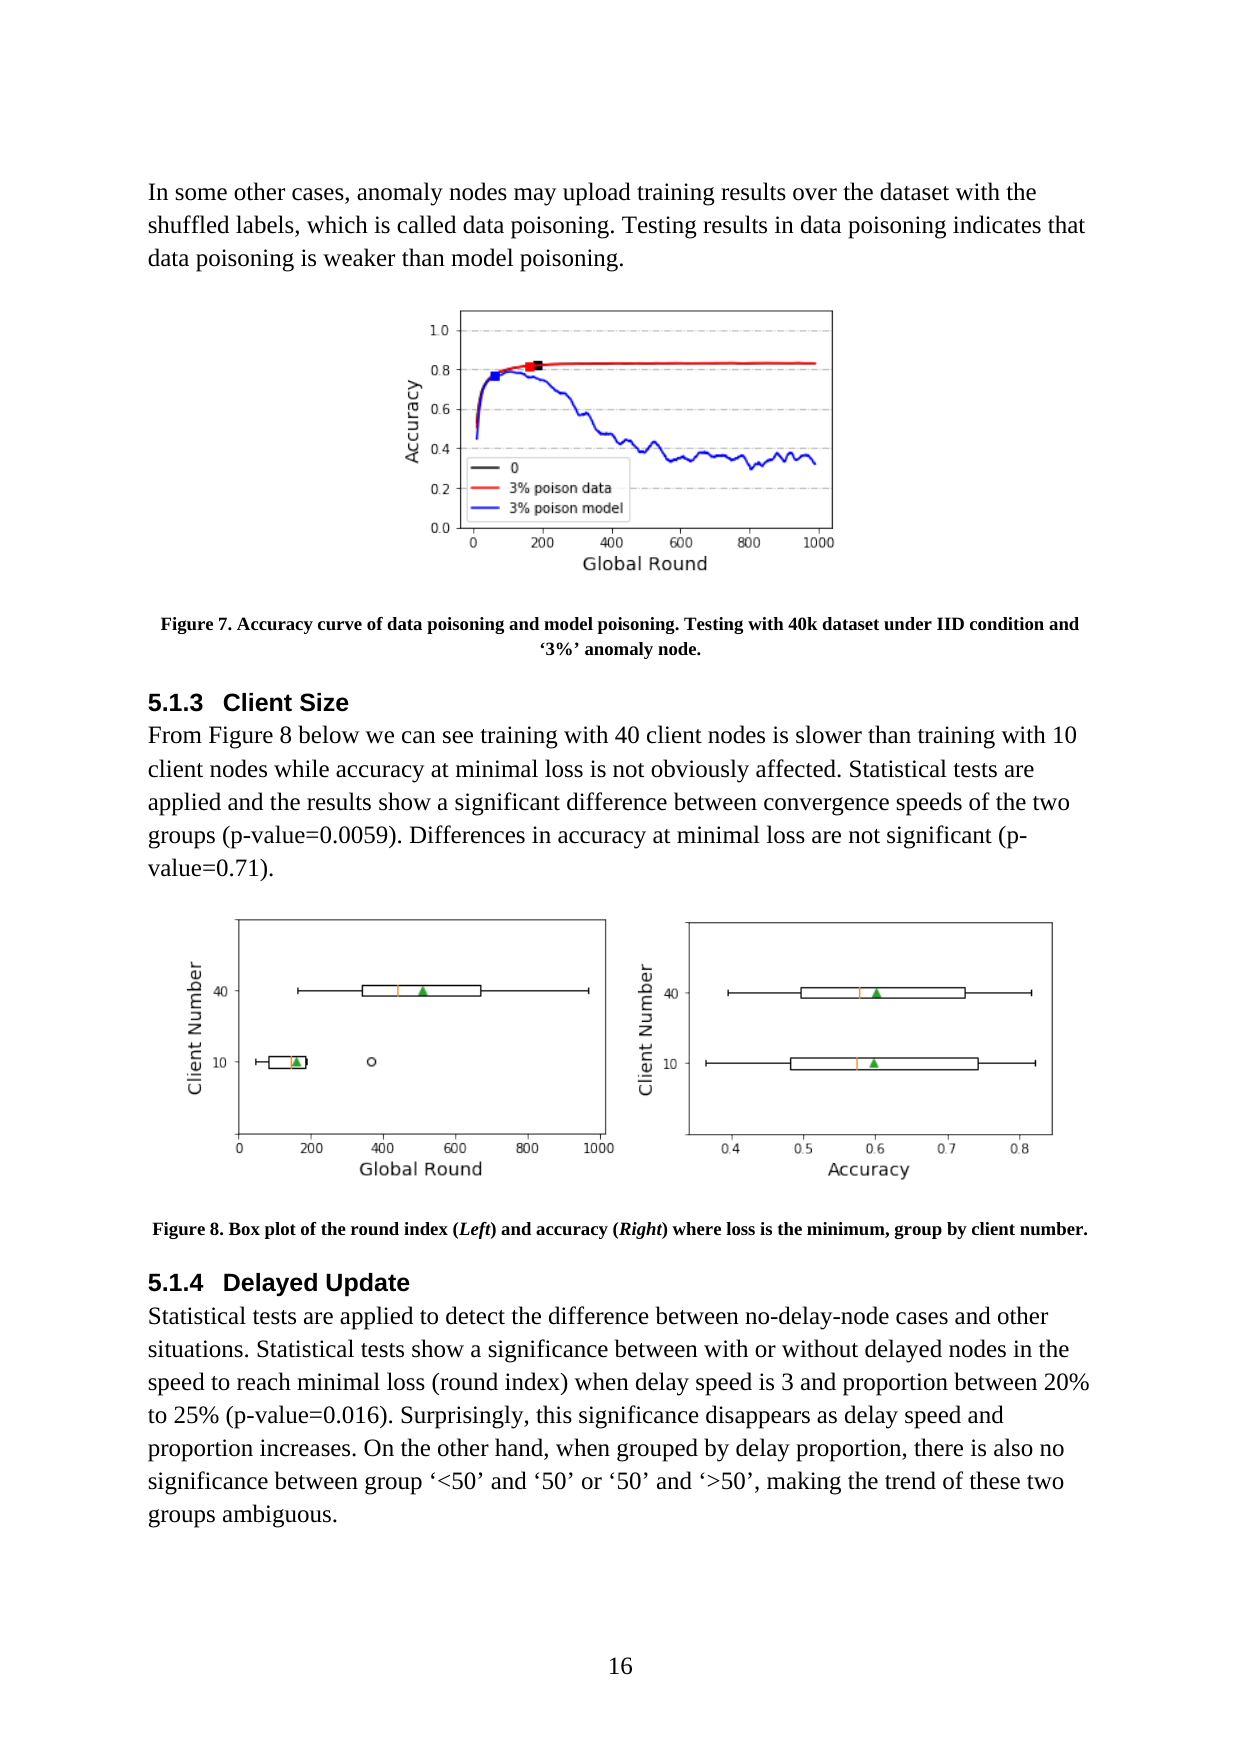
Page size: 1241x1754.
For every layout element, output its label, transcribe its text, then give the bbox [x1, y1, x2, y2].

subtitle Delayed Update [148, 1268, 1092, 1297]
picture [630, 913, 1061, 1189]
text From Figure 8 below we can see training with 40 client nodes is slower than training with 10 client nodes while accuracy at minimal loss is not obviously affected. Statistical tests are applied and the results show a significant difference between convergence speeds of the two groups (p-value=0.0059). Differences in accuracy at minimal loss are not significant (p-value=0.71). [148, 721, 1092, 881]
text Statistical tests are applied to detect the difference between no-delay-node cases and other situations. Statistical tests show a significance between with or without delayed nodes in the speed to reach minimal loss (round index) when delay speed is 3 and proportion between 20% to 25% (p-value=0.016). Surprisingly, this significance disappears as delay speed and proportion increases. On the other hand, when grouped by delay proportion, there is also no significance between group ‘<50’ and ‘50’ or ‘50’ and ‘>50’, making the trend of these two groups ambiguous. [148, 1301, 1092, 1528]
picture [396, 301, 844, 584]
subtitle Client Size [148, 688, 1092, 716]
text In some other cases, anomaly nodes may upload training results over the dataset with the shuffled labels, which is called data poisoning. Testing results in data poisoning indicates that data poisoning is weaker than model poisoning. [148, 177, 1092, 272]
picture [179, 910, 625, 1189]
text Figure 8. Box plot of the round index (Left) and accuracy (Right) where loss is the minimum, group by client number. [148, 1218, 1092, 1239]
text Figure 7. Accuracy curve of data poisoning and model poisoning. Testing with 40k dataset under IID condition and ‘3%’ anomaly node. [148, 613, 1092, 659]
